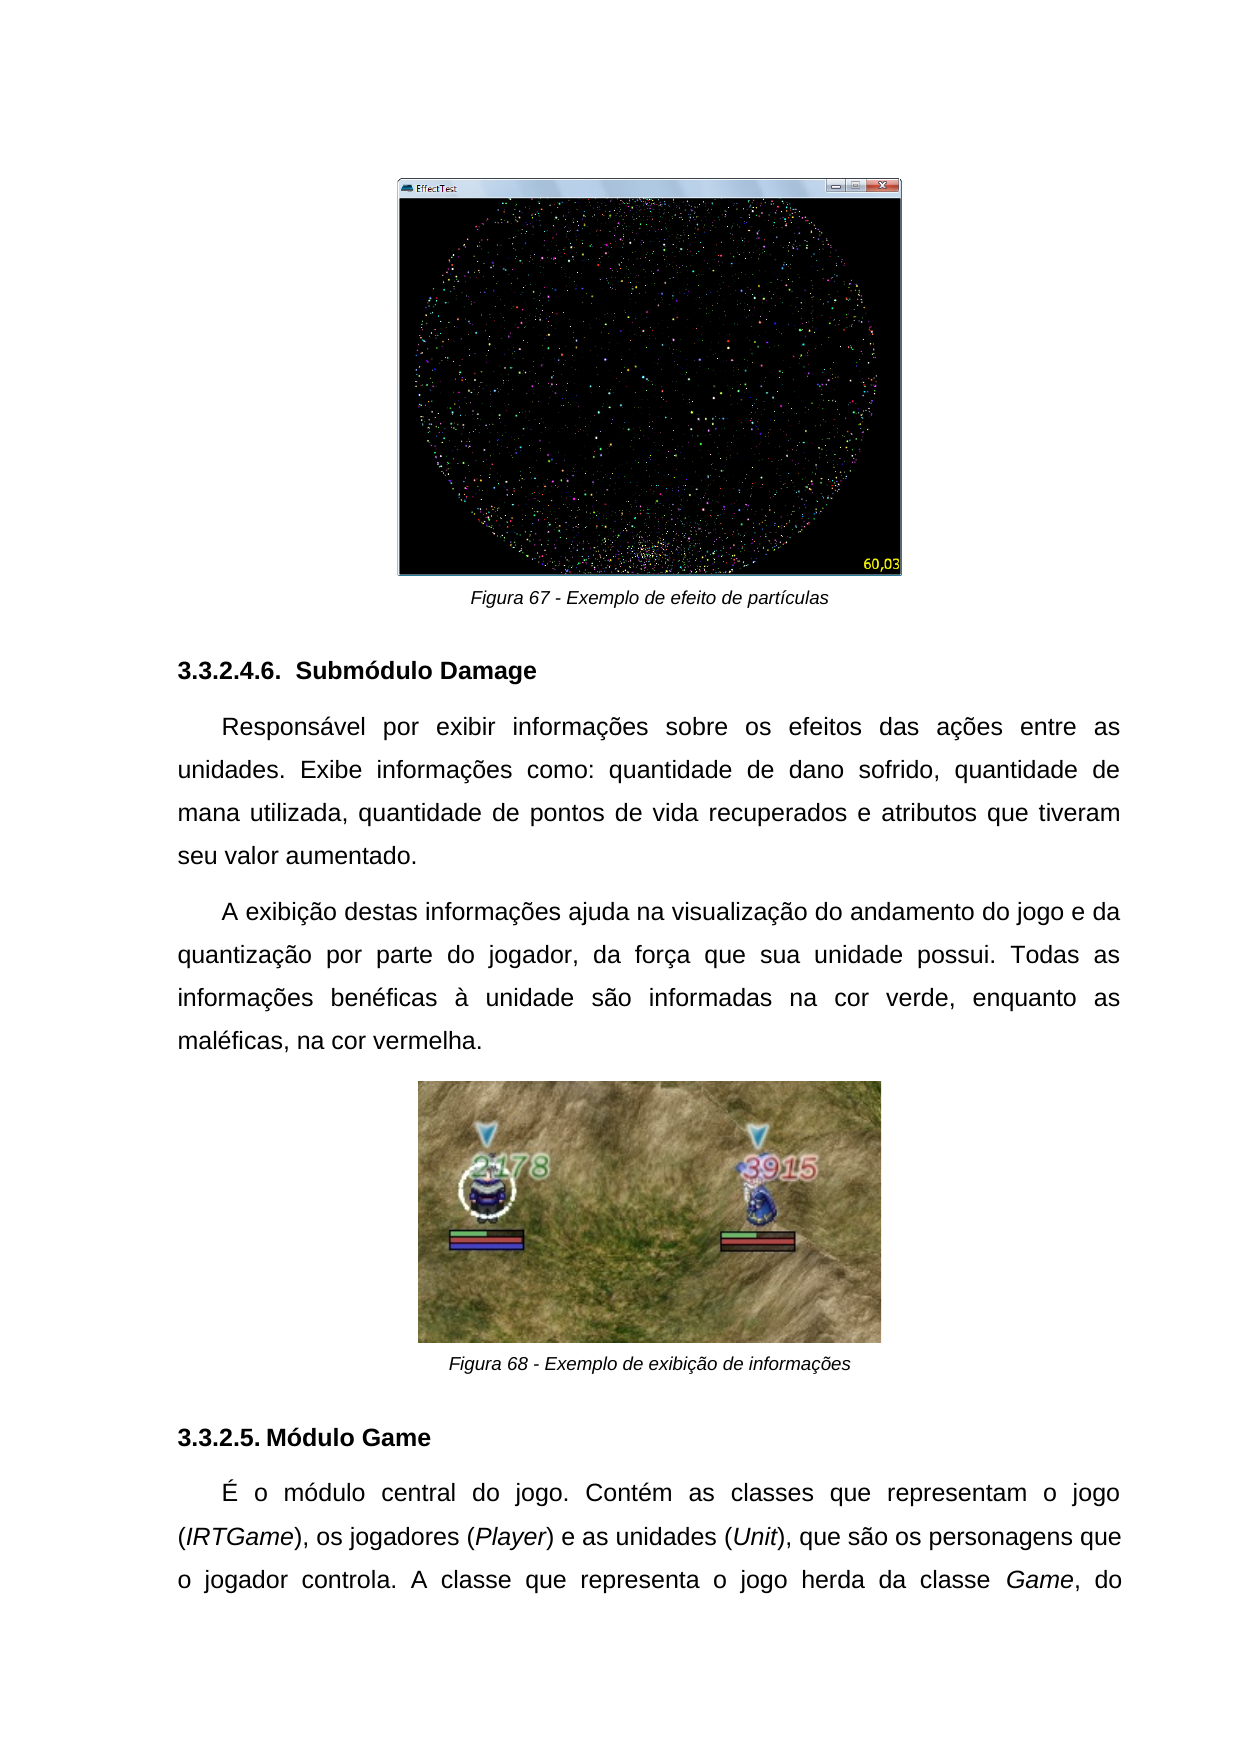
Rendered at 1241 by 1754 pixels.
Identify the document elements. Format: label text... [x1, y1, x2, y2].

picture [418, 1081, 882, 1343]
subtitle Submódulo Damage [177, 656, 1122, 685]
picture [397, 177, 902, 576]
text Responsável por exibir informações sobre os efeitos das ações entre as unidades. Exibe informações como: quantidade de dano sofrido, quantidade de mana utilizada, quantidade de pontos de vida recuperados e atributos que tiveram seu valor aumentado. [177, 712, 1122, 870]
text A exibição destas informações ajuda na visualização do andamento do jogo e da quantização por parte do jogador, da força que sua unidade possui. Todas as informações benéficas à unidade são informadas na cor verde, enquanto as maléficas, na cor vermelha. [177, 897, 1122, 1055]
subtitle Módulo Game [177, 1423, 1122, 1452]
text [177, 1478, 1122, 1593]
